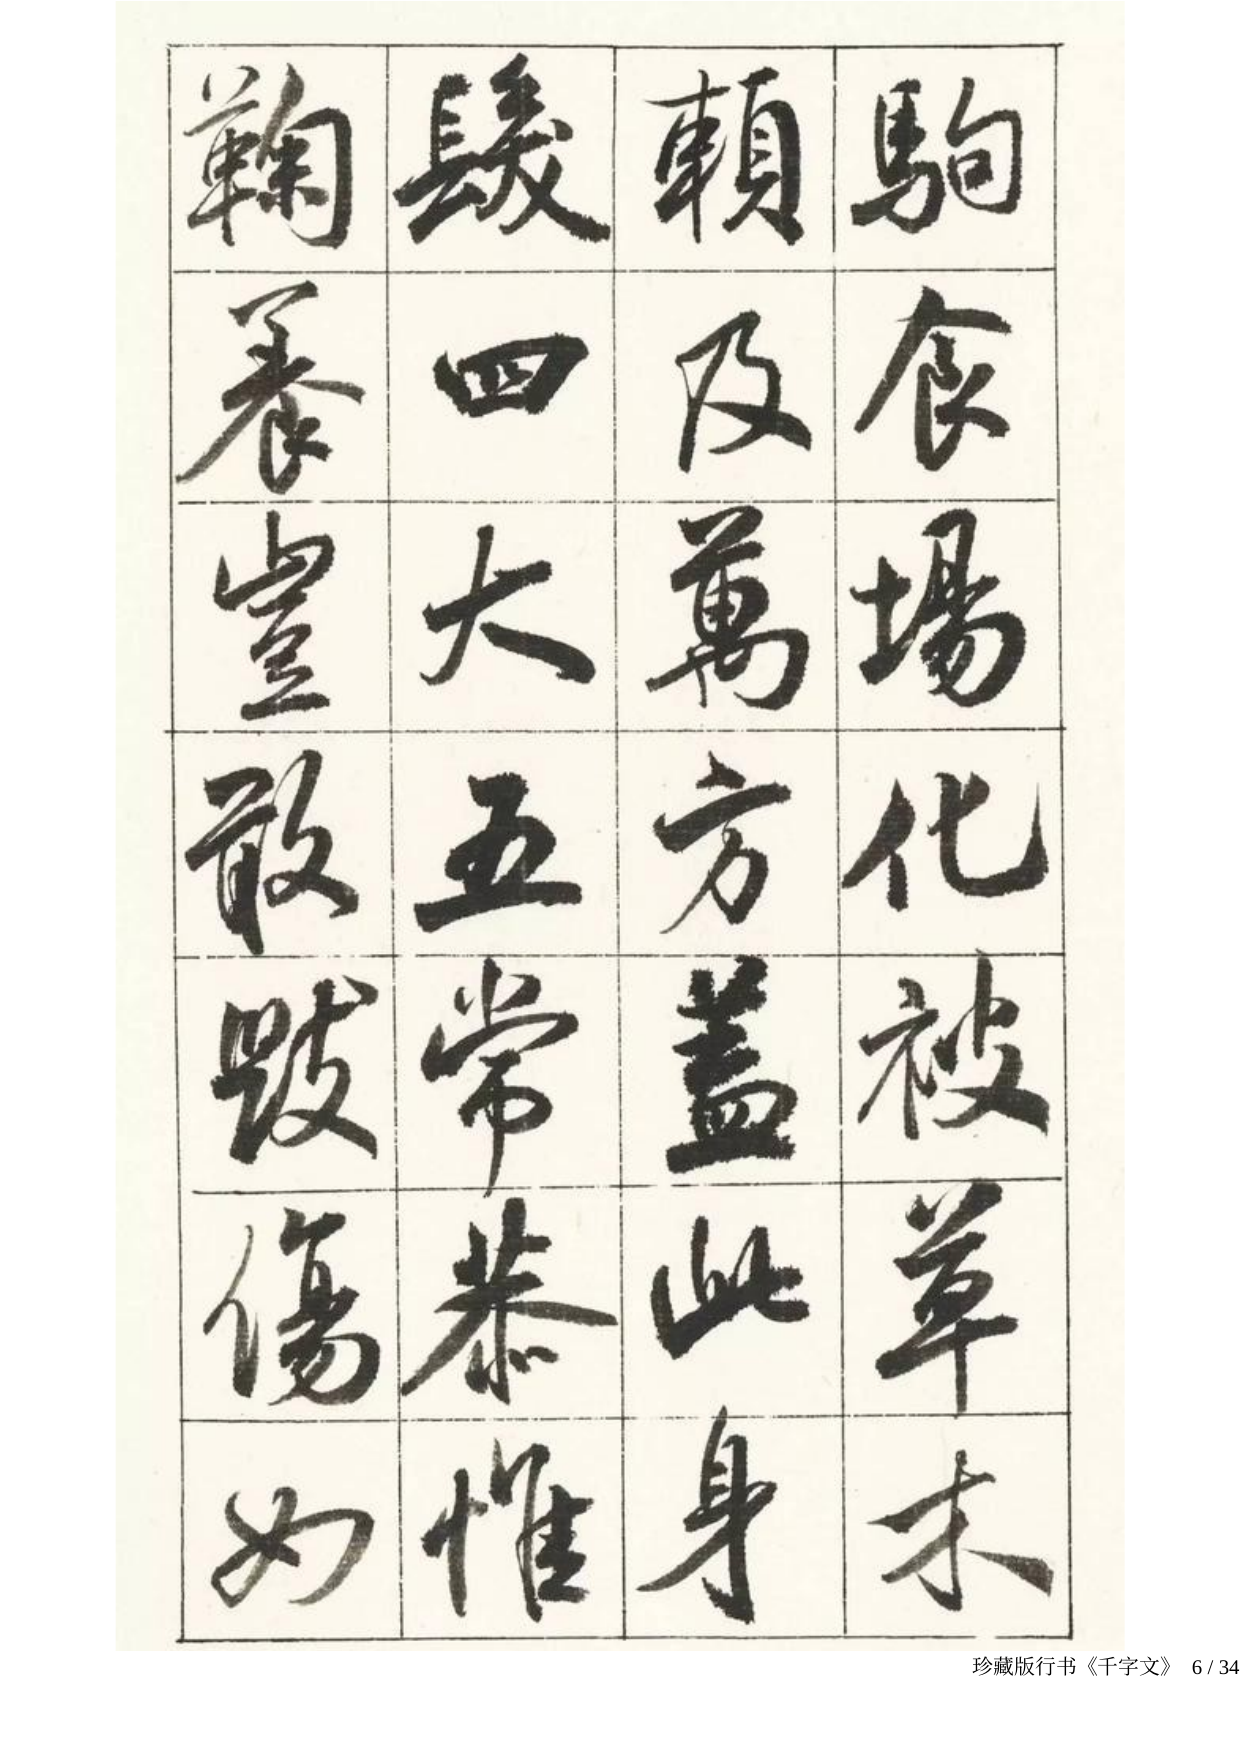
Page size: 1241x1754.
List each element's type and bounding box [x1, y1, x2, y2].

picture [115, 1, 1125, 1651]
